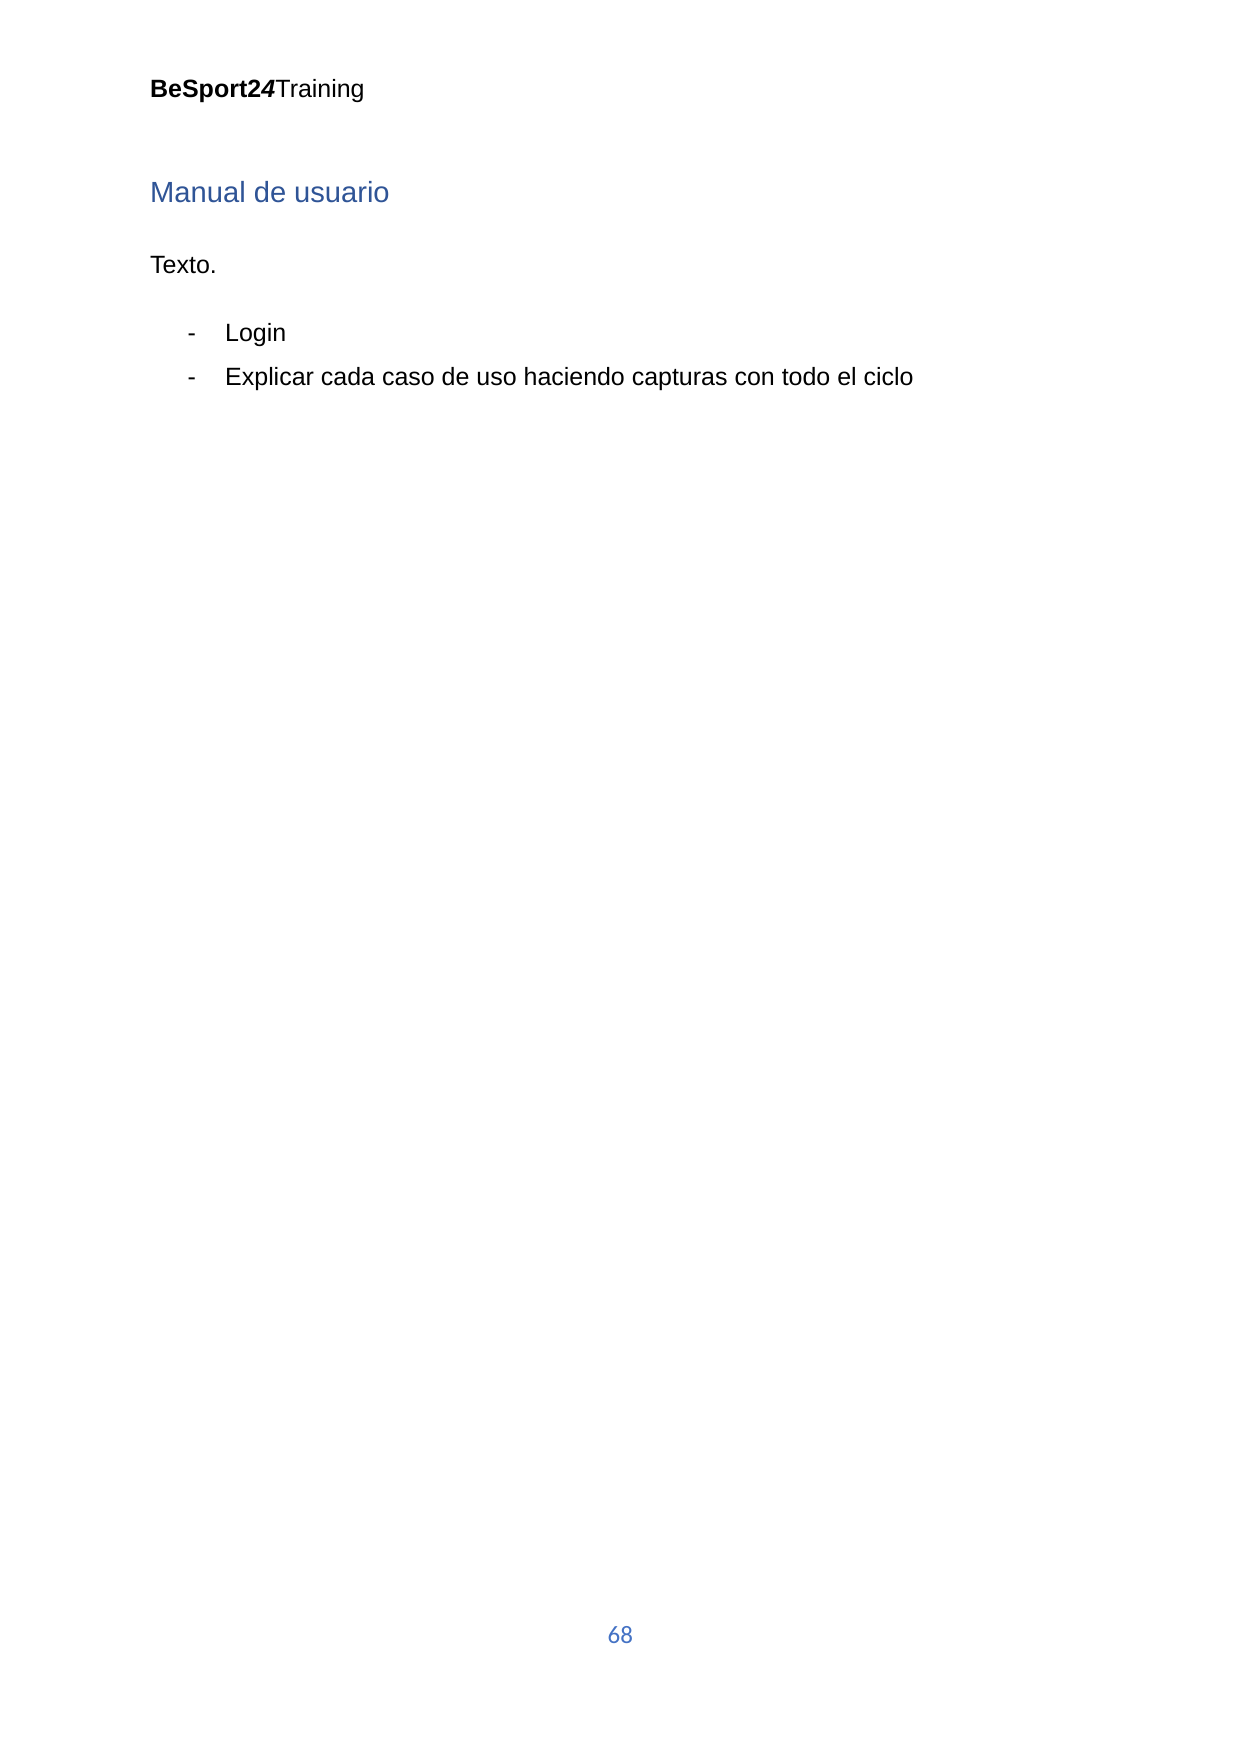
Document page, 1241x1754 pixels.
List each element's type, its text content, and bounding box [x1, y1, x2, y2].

text Texto. [150, 250, 1090, 279]
subtitle Manual de usuario [150, 175, 1090, 208]
list Explicar cada caso de uso haciendo capturas con todo el ciclo [187, 362, 1090, 390]
list Login [187, 318, 1090, 347]
